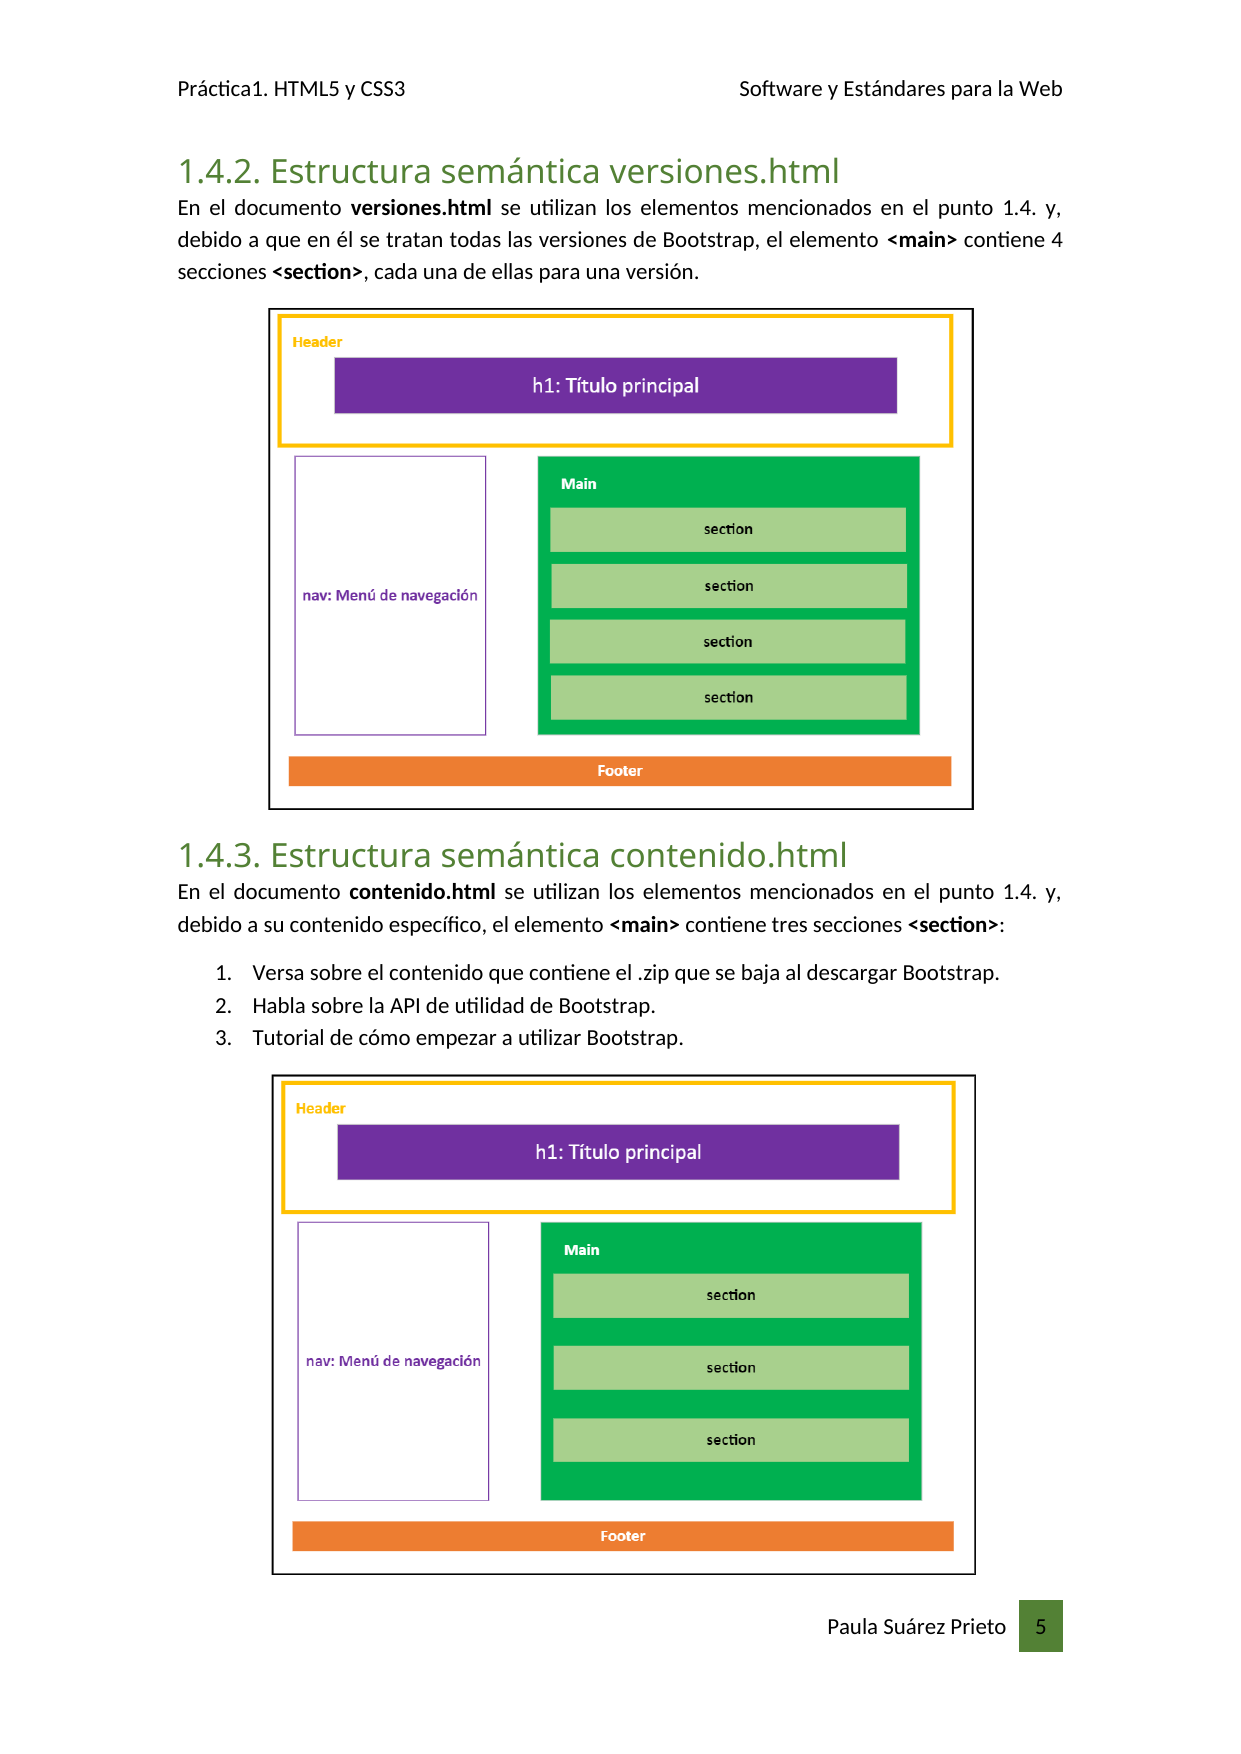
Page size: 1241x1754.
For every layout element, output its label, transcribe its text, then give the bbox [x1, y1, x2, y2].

picture [261, 306, 979, 812]
text En el documento versiones.html se utilizan los elementos mencionados en el punto 1.4. y, debido a que en él se tratan todas las versiones de Bootstrap, el elemento <main> contiene 4 secciones <section>, cada una de ellas para una versión. [177, 193, 1063, 285]
list Tutorial de cómo empezar a utilizar Bootstrap. [215, 1023, 1063, 1051]
subtitle 1.4.3. Estructura semántica contenido.html [177, 832, 1063, 877]
subtitle 1.4.2. Estructura semántica versiones.html [177, 148, 1063, 193]
text En el documento contenido.html se utilizan los elementos mencionados en el punto 1.4. y, debido a su contenido específico, el elemento <main> contiene tres secciones <section>: [177, 877, 1063, 938]
picture [262, 1071, 978, 1578]
list Versa sobre el contenido que contiene el .zip que se baja al descargar Bootstrap. [215, 958, 1063, 987]
list Habla sobre la API de utilidad de Bootstrap. [215, 991, 1063, 1019]
